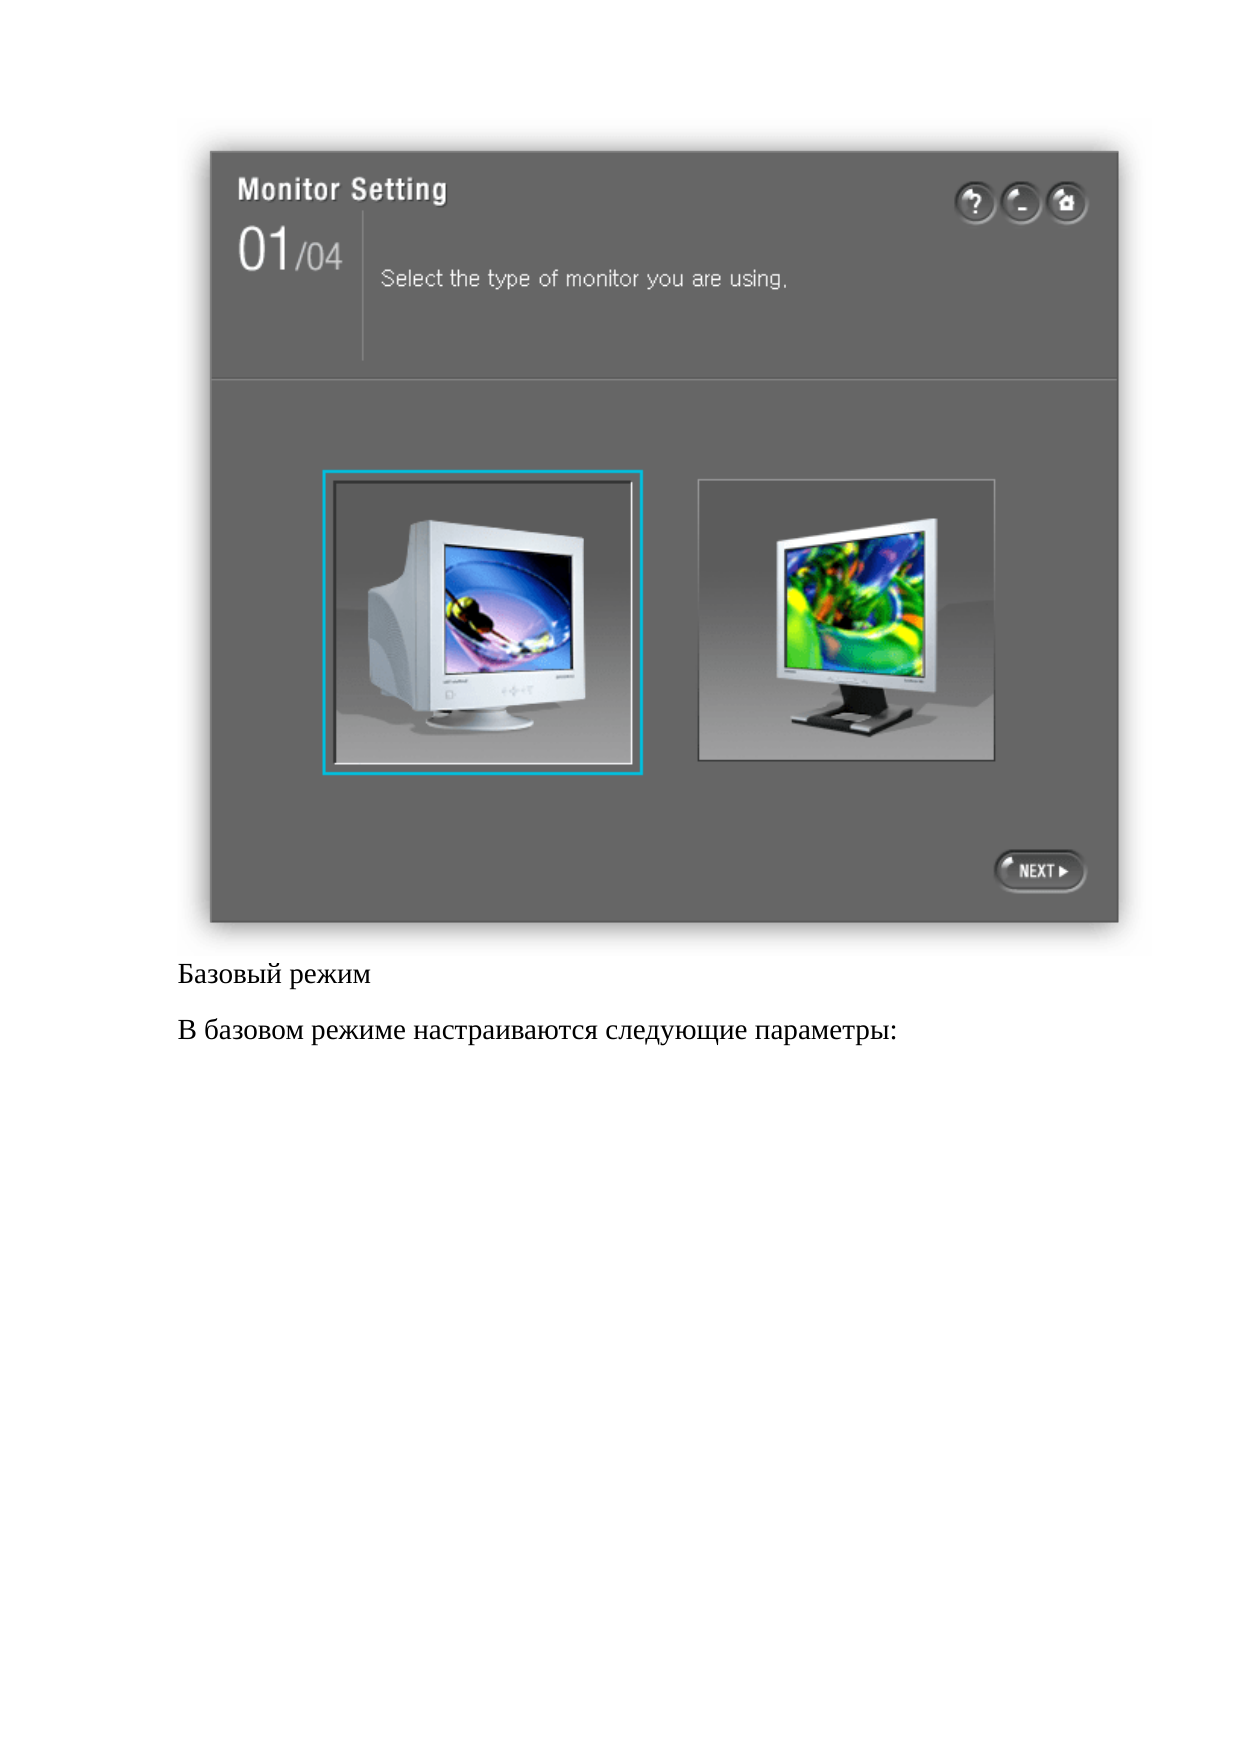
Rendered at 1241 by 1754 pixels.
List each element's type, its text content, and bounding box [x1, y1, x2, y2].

picture [177, 118, 1152, 956]
text Базовый режим [177, 956, 1152, 989]
text В базовом режиме настраиваются следующие параметры: [177, 1012, 1152, 1046]
